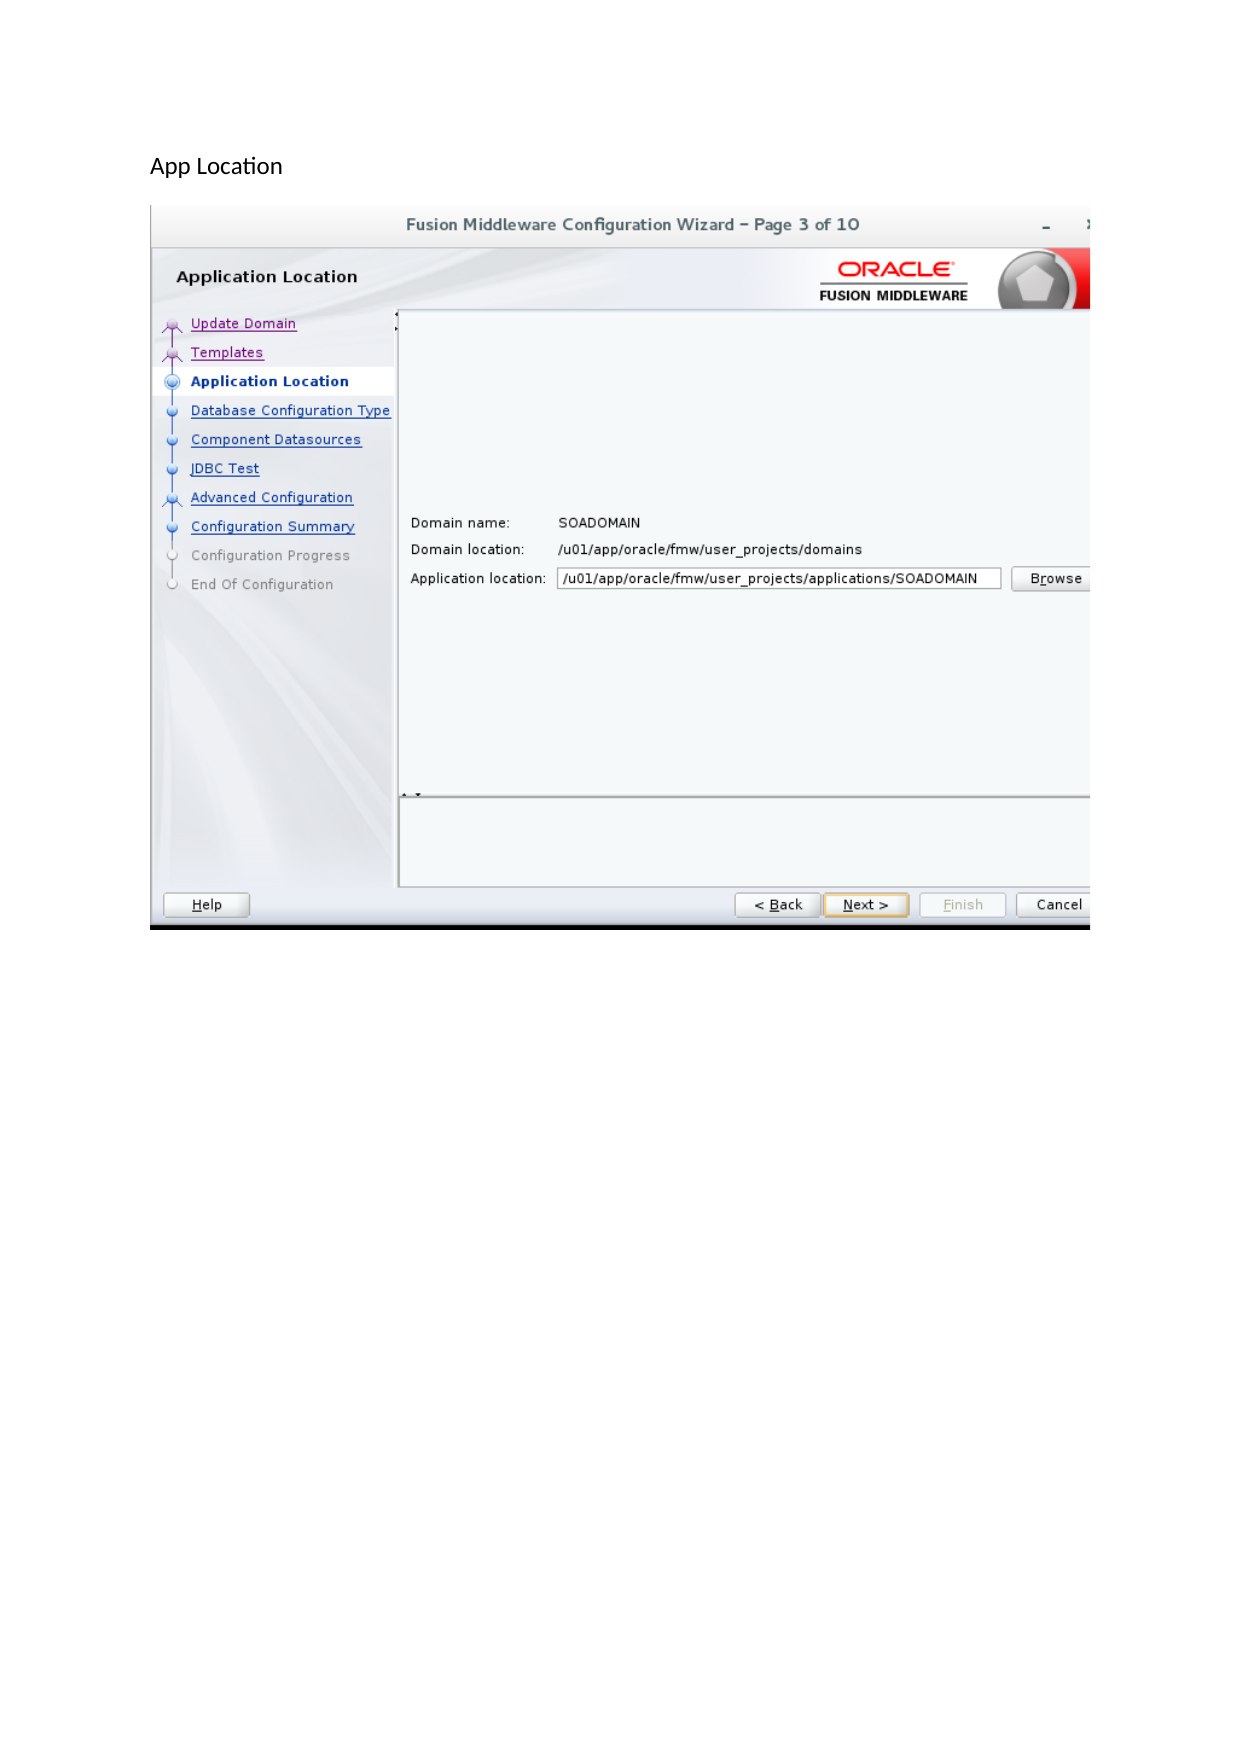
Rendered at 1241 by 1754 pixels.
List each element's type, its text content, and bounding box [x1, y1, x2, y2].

text App Location [150, 150, 1090, 181]
picture [150, 205, 1091, 930]
